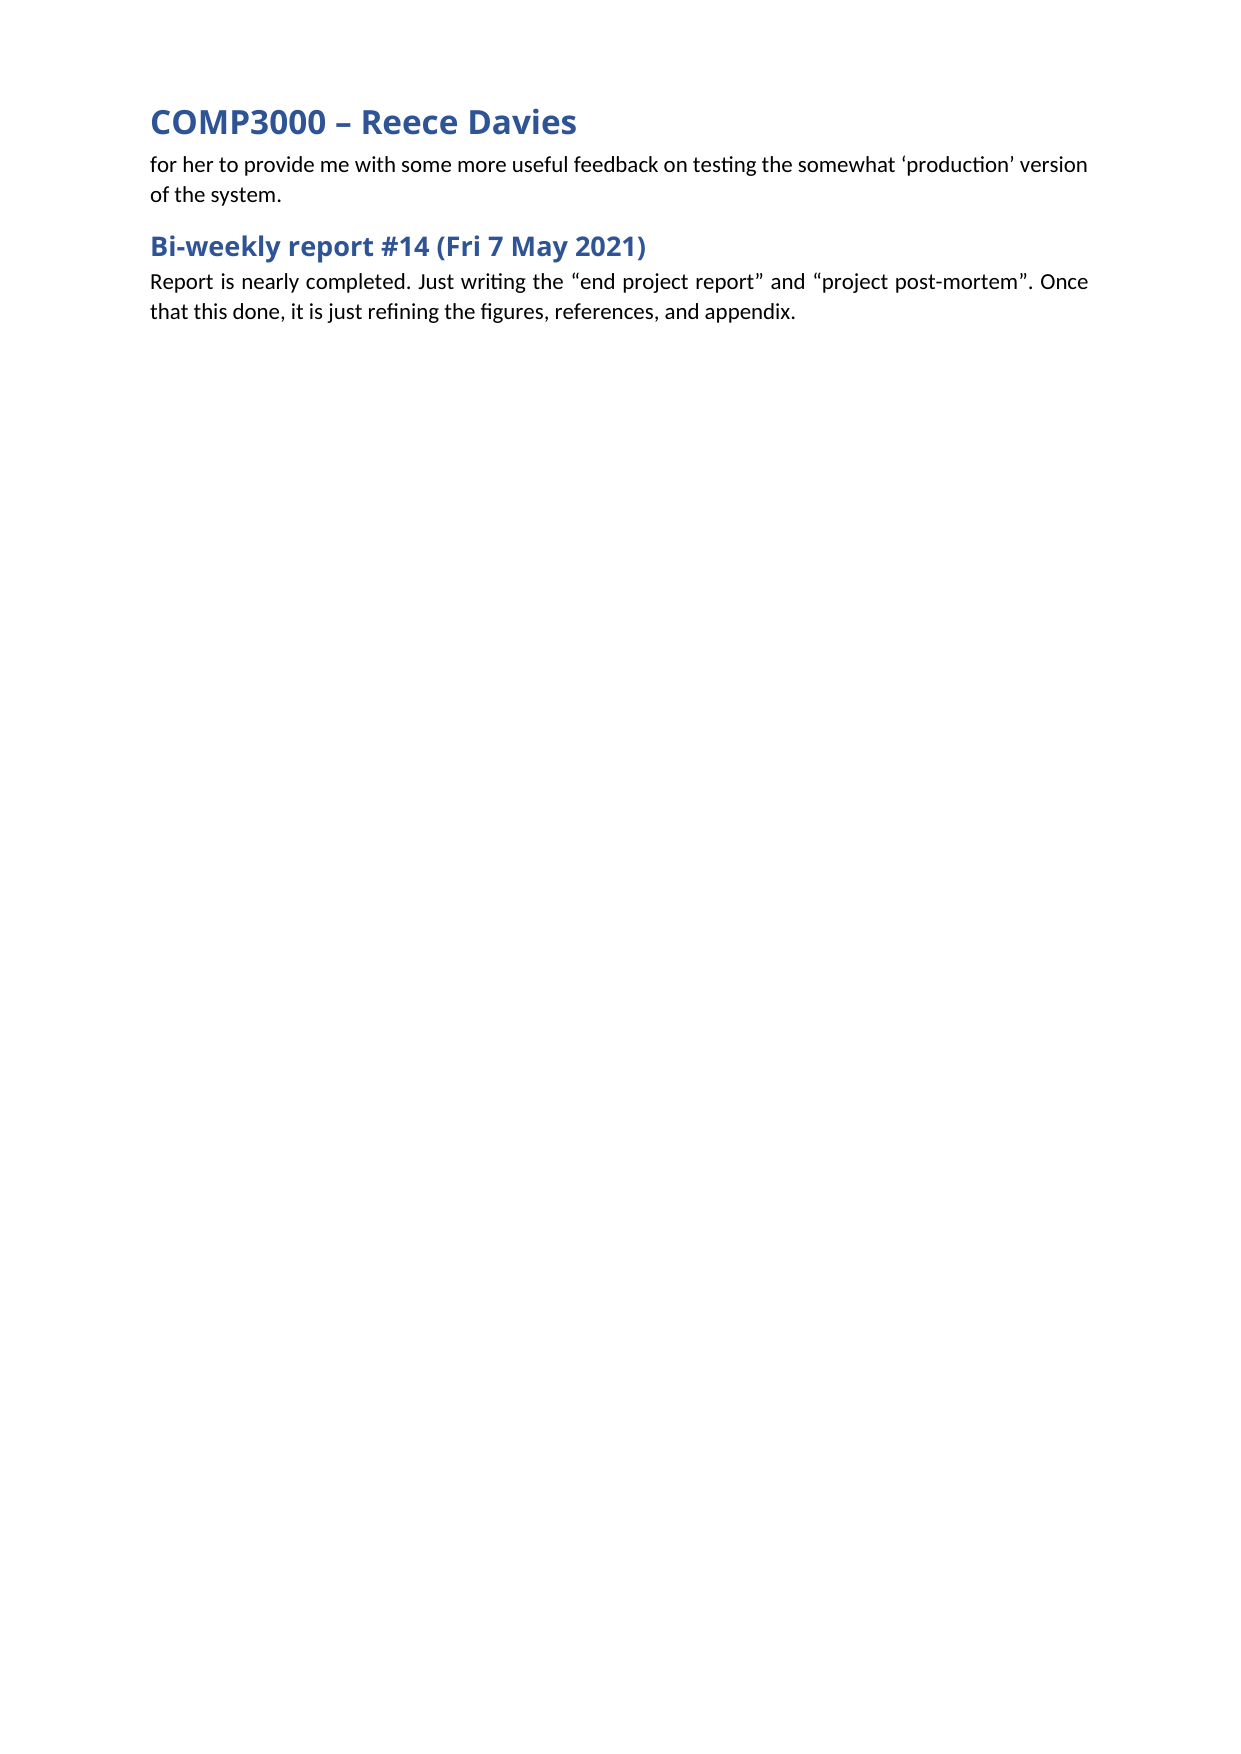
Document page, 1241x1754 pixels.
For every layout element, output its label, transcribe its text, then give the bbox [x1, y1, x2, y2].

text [150, 150, 1090, 208]
subtitle Bi-weekly report #14 (Fri 7 May 2021) [150, 227, 1090, 264]
text Report is nearly completed. Just writing the “end project report” and “project post-mortem”. Once that this done, it is just refining the figures, references, and appendix. [150, 267, 1090, 325]
